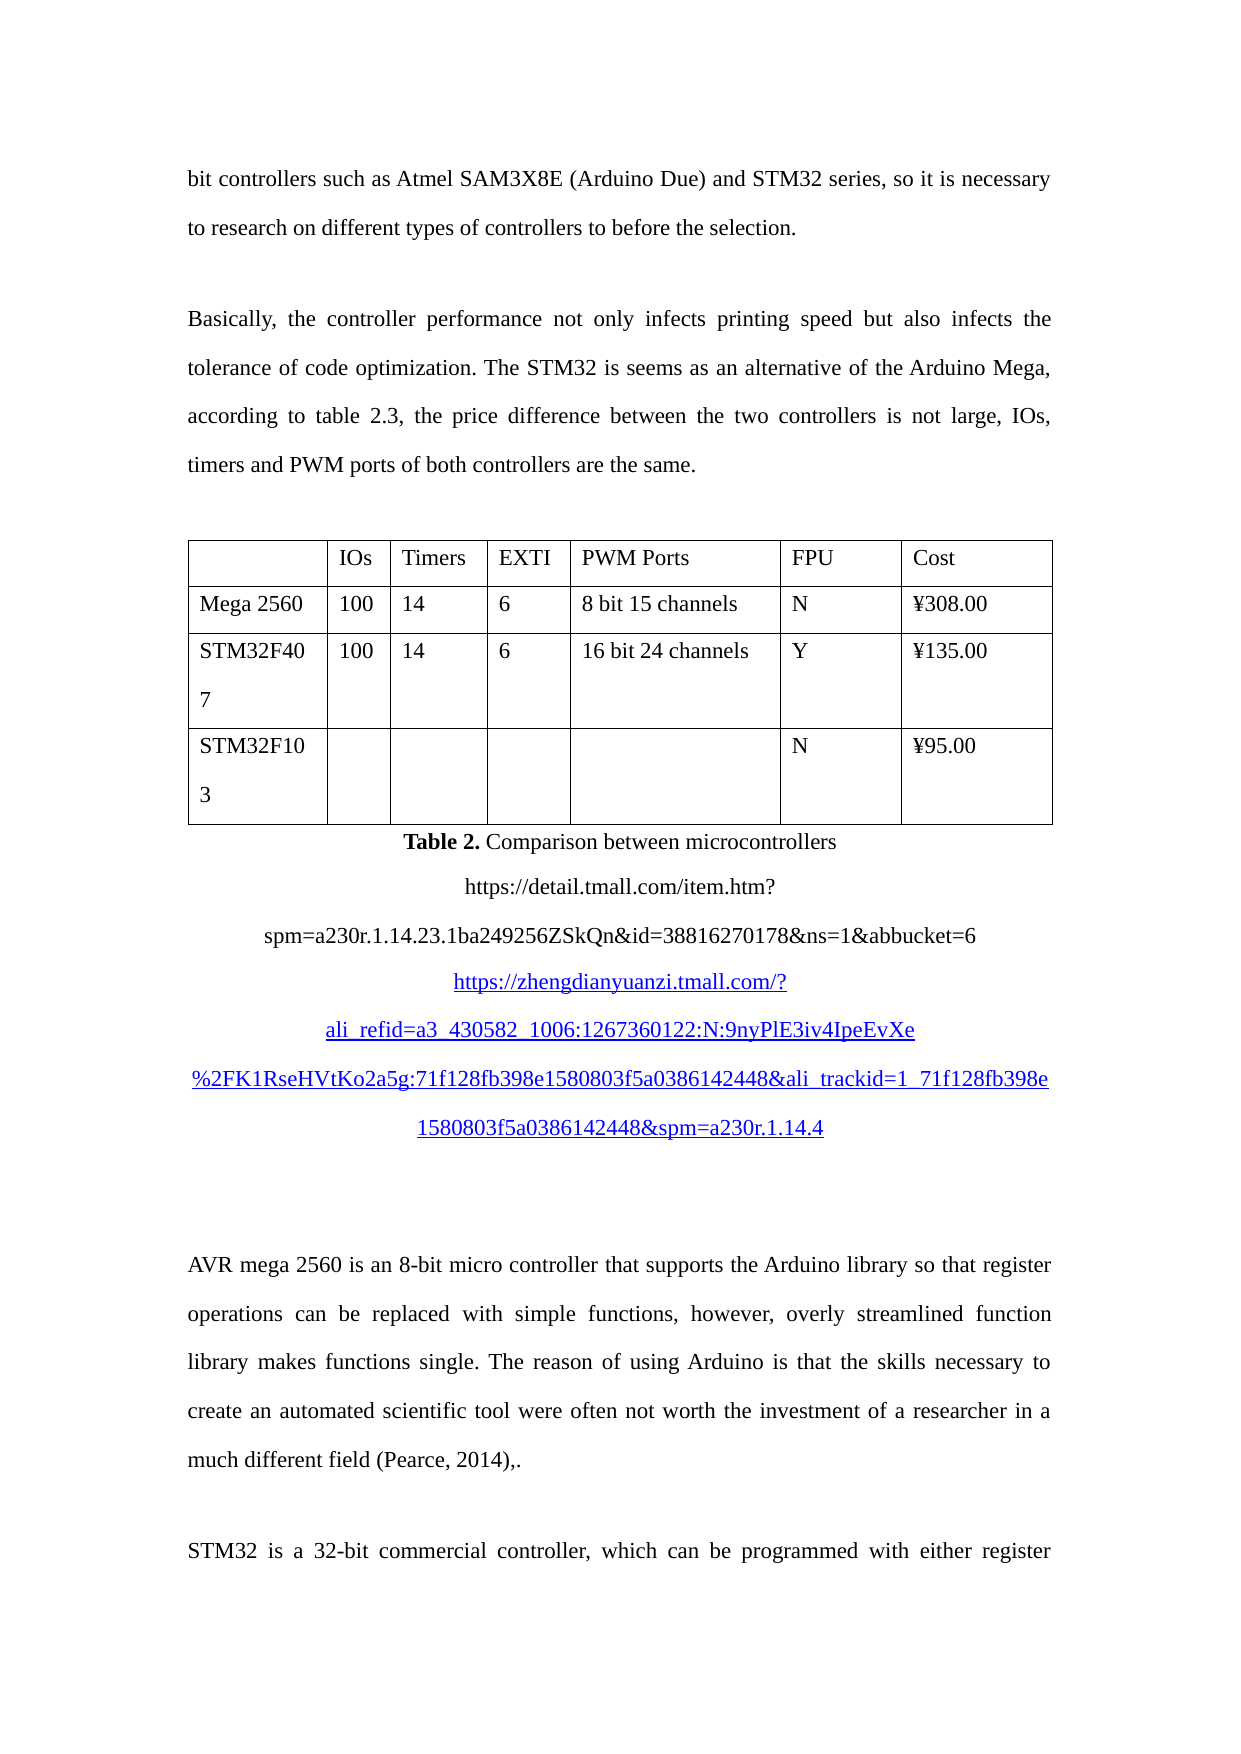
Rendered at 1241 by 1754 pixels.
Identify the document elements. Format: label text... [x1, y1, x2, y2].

table_cell 6 [488, 634, 570, 728]
table_header Timers [391, 541, 487, 586]
text AVR mega 2560 is an 8-bit micro controller that supports the Arduino library so that register operations can be replaced with simple functions, however, overly streamlined function library makes functions single. The reason of using Arduino is that the skills necessary to create an automated scientific tool were often not worth the investment of a researcher in a much different field ,. [187, 1248, 1053, 1475]
table_header PWM Ports [571, 541, 780, 586]
table_cell ¥135.00 [902, 634, 1052, 728]
table_header EXTI [488, 541, 570, 586]
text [187, 1534, 1053, 1567]
text https://detail.tmall.com/item.htm?spm=a230r.1.14.23.1ba249256ZSkQn&id=38816270178&ns=1&abbucket=6 [187, 870, 1053, 952]
text Basically, the controller performance not only infects printing speed but also infects the tolerance of code optimization. The STM32 is seems as an alternative of the Arduino Mega, according to table 2.3, the price difference between the two controllers is not large, IOs, timers and PWM ports of both controllers are the same. [187, 302, 1053, 481]
table_cell 14 [391, 634, 487, 728]
table_cell ¥308.00 [902, 587, 1052, 633]
table_cell STM32F407 [189, 634, 327, 728]
table_cell N [781, 587, 901, 633]
table_header Cost [902, 541, 1052, 586]
table_cell 8 bit 15 channels [571, 587, 780, 633]
table_cell 6 [488, 587, 570, 633]
text https://zhengdianyuanzi.tmall.com/?ali_refid=a3_430582_1006:1267360122:N:9nyPlE3iv4IpeEvXe%2FK1RseHVtKo2a5g:71f128fb398e1580803f5a0386142448&ali_trackid=1_71f128fb398e1580803f5a0386142448&spm=a230r.1.14.4 [187, 965, 1053, 1143]
table_header IOs [328, 541, 390, 586]
table_cell Y [781, 634, 901, 728]
table_header FPU [781, 541, 901, 586]
table_cell [391, 729, 487, 824]
table_cell Mega 2560 [189, 587, 327, 633]
table_cell STM32F103 [189, 729, 327, 824]
table_cell N [781, 729, 901, 824]
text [187, 162, 1053, 243]
table_cell ¥95.00 [902, 729, 1052, 824]
table_cell 16 bit 24 channels [571, 634, 780, 728]
table_cell 14 [391, 587, 487, 633]
text Table 2. Comparison between microcontrollers [187, 825, 1053, 857]
table_header [189, 541, 327, 586]
table_cell [571, 729, 780, 824]
table_cell 100 [328, 634, 390, 728]
table_cell [488, 729, 570, 824]
table_cell [328, 729, 390, 824]
table_cell 100 [328, 587, 390, 633]
